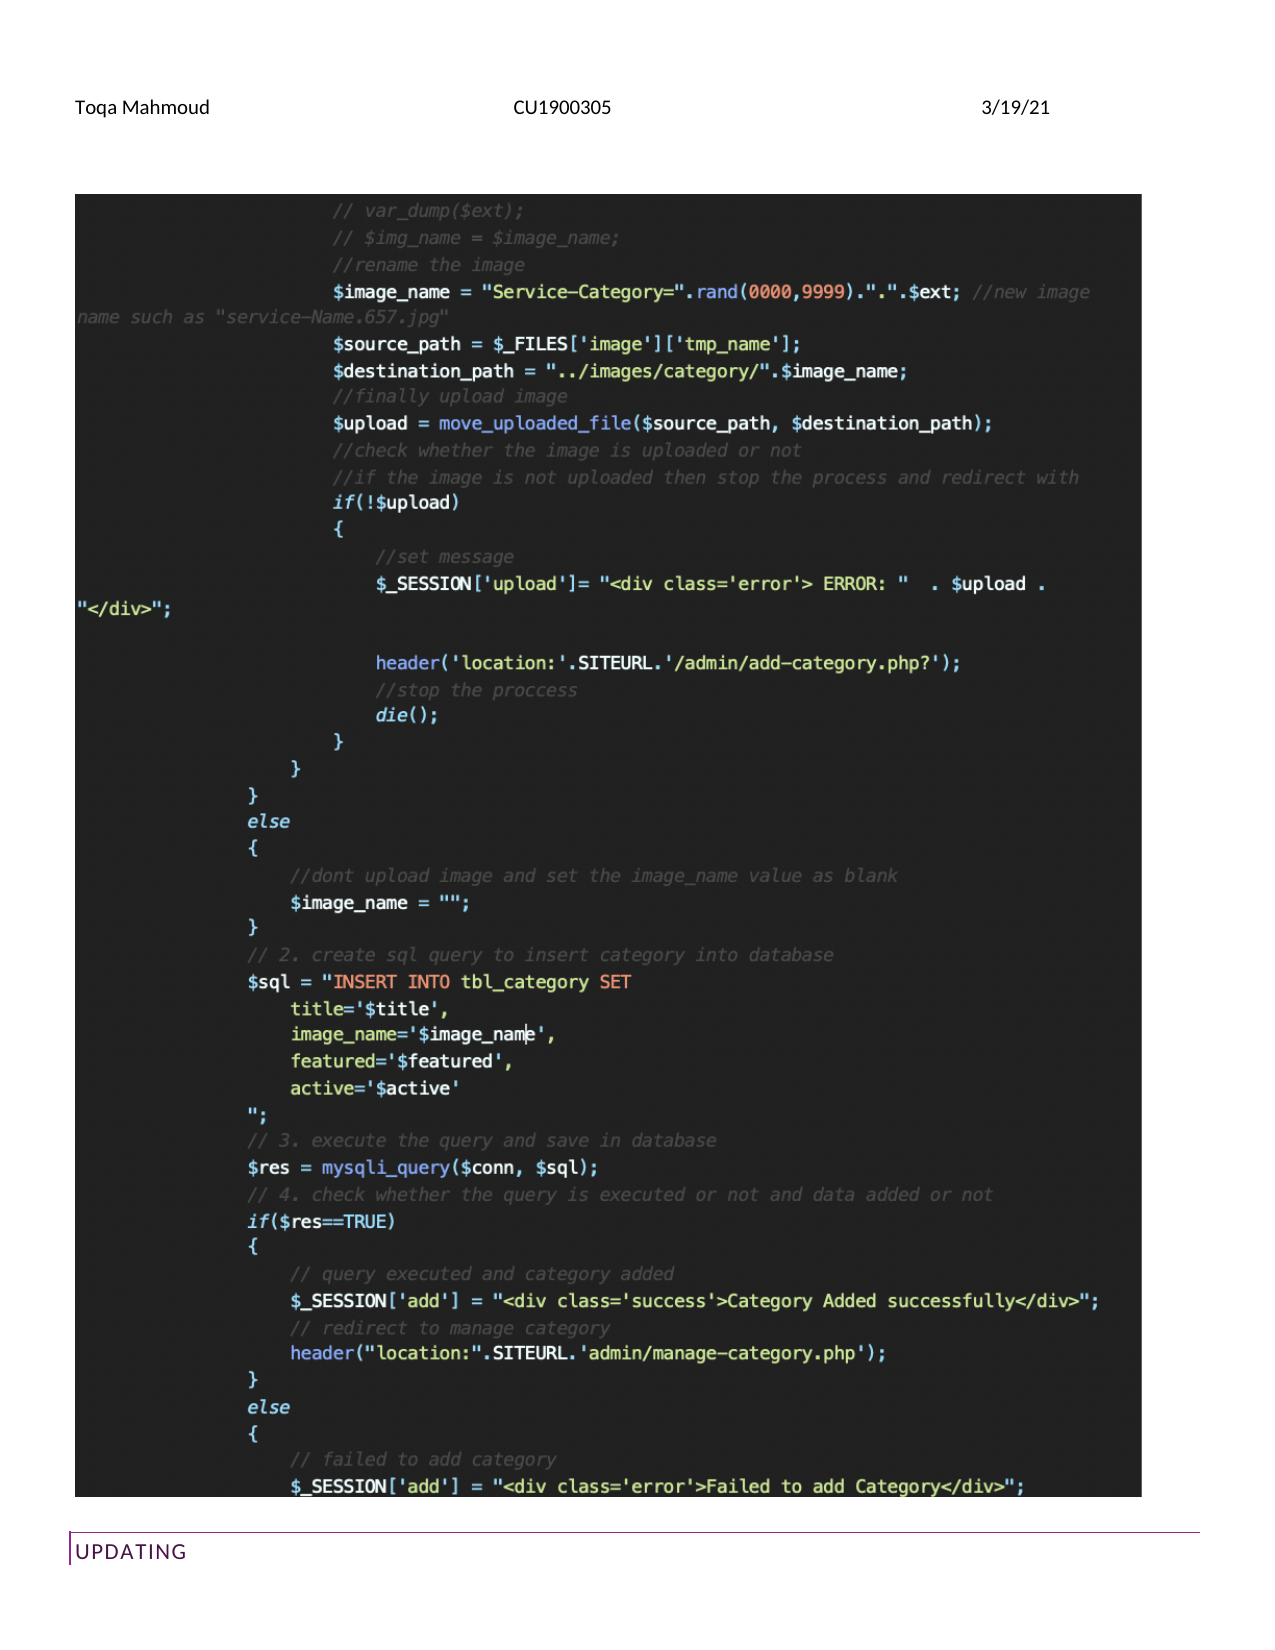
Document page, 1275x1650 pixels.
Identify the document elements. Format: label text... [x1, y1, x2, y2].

subtitle updating [71, 1533, 1200, 1565]
picture [75, 194, 1148, 1497]
